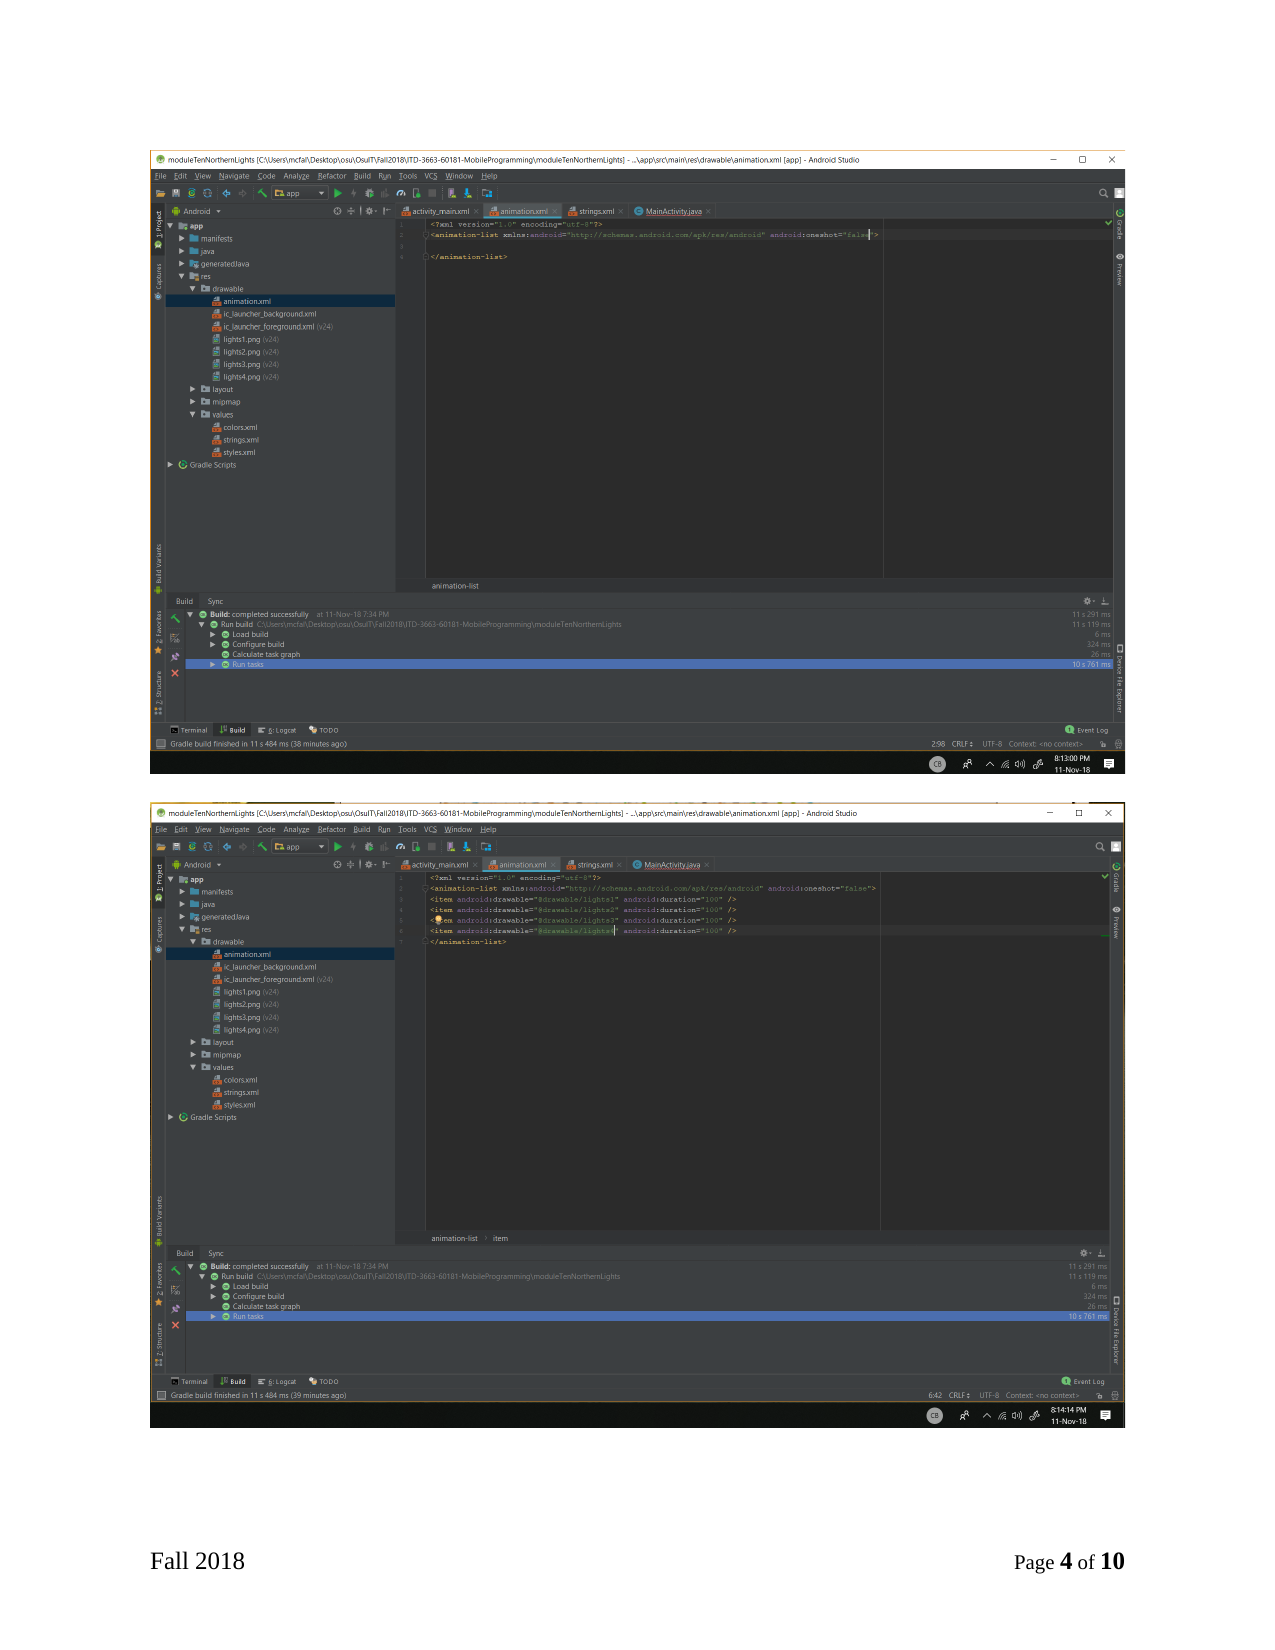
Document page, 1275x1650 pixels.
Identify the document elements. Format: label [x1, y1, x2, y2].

picture [150, 802, 1125, 1428]
picture [150, 150, 1125, 774]
